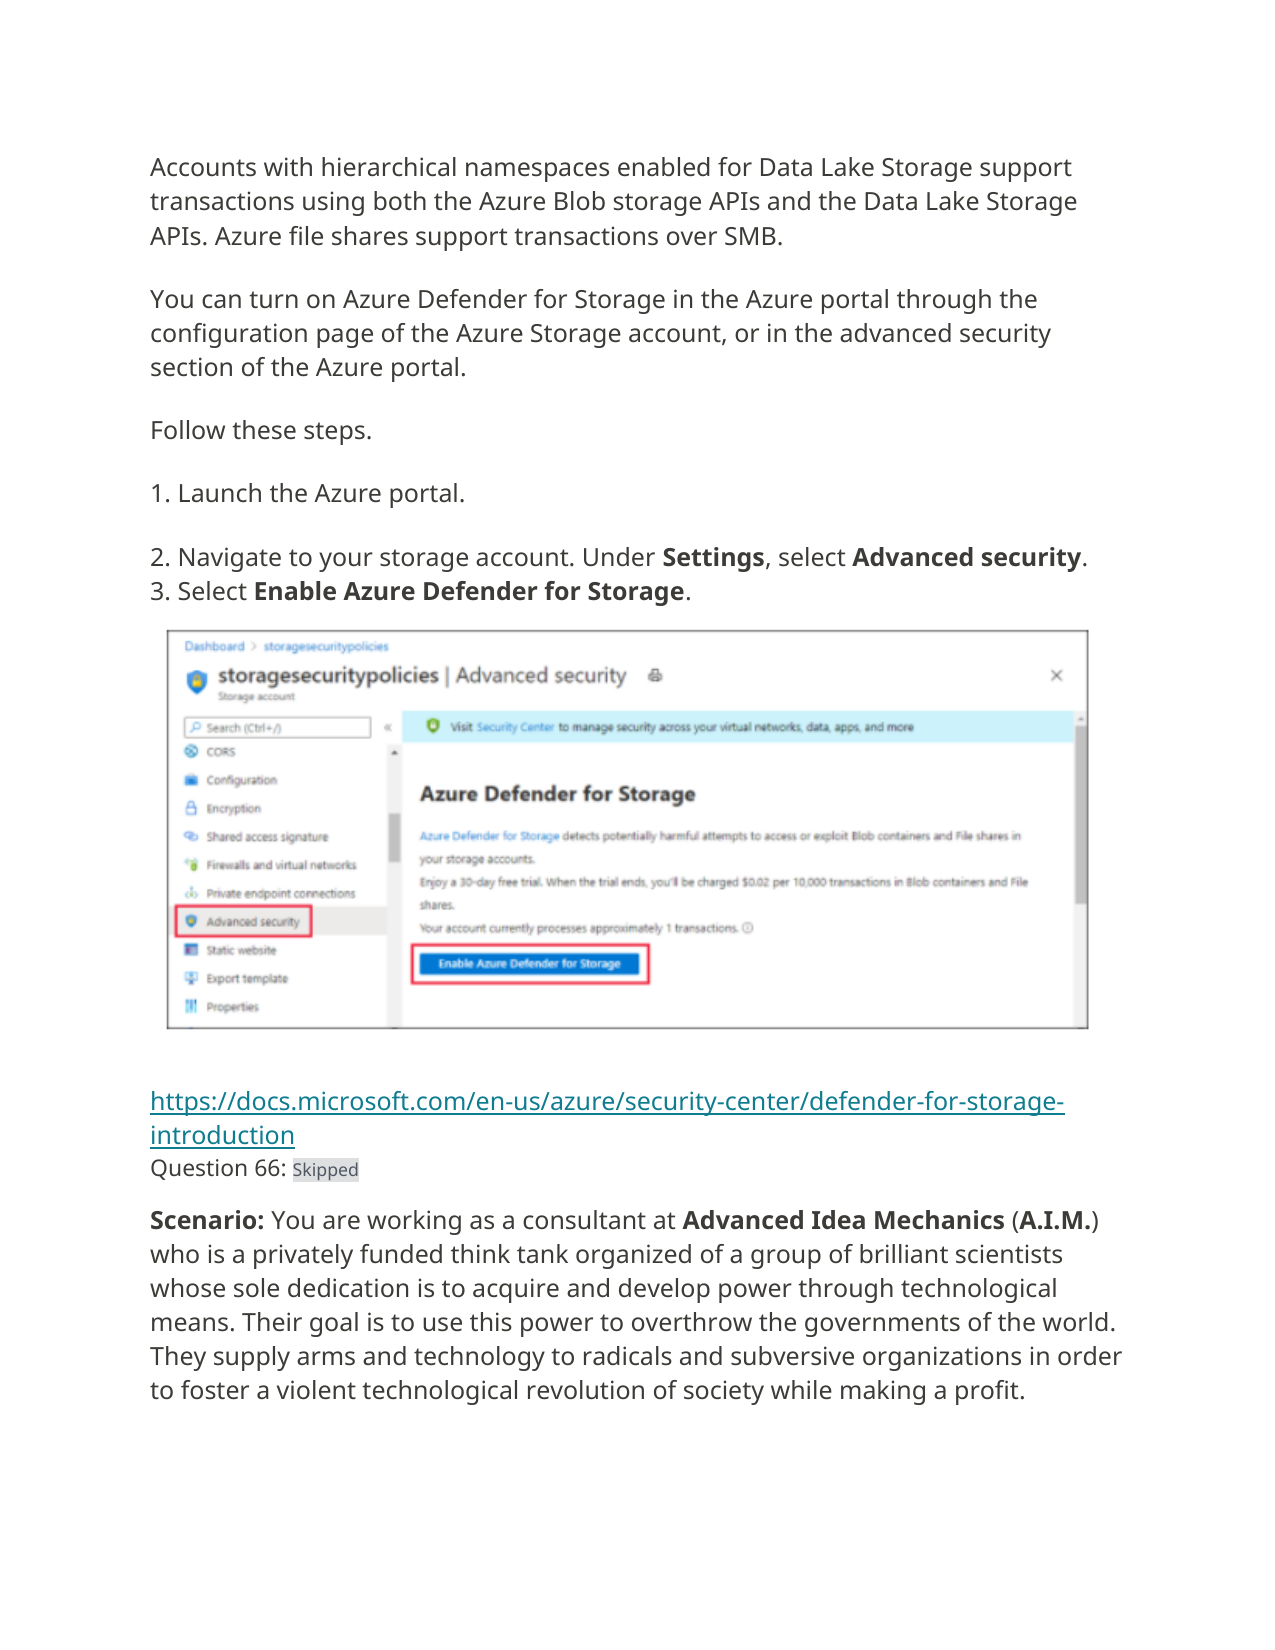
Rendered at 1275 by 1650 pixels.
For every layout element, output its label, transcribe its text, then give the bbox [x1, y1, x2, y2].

text 3. Select Enable Azure Defender for Storage. [150, 573, 1125, 607]
text Scenario: You are working as a consultant at Advanced Idea Mechanics (A.I.M.) who is a privately funded think tank organized of a group of brilliant scientists whose sole dedication is to acquire and develop power through technological means. Their goal is to use this power to overthrow the governments of the world. They supply arms and technology to radicals and subversive organizations in order to foster a violent technological revolution of society while making a profit. [150, 1202, 1125, 1407]
text 1. Launch the Azure portal. [150, 476, 1125, 510]
picture [150, 607, 1125, 1034]
text https://docs.microsoft.com/en-us/azure/security-center/defender-for-storage-introduction [150, 1084, 1125, 1152]
text Accounts with hierarchical namespaces enabled for Data Lake Storage support transactions using both the Azure Blob storage APIs and the Data Lake Storage APIs. Azure file shares support transactions over SMB. [150, 150, 1125, 252]
text 2. Navigate to your storage account. Under Settings, select Advanced security. [150, 539, 1125, 573]
text Follow these steps. [150, 413, 1125, 447]
text Question 66: Skipped [150, 1152, 1125, 1183]
text You can turn on Azure Defender for Storage in the Azure portal through the configuration page of the Azure Storage account, or in the advanced security section of the Azure portal. [150, 281, 1125, 383]
